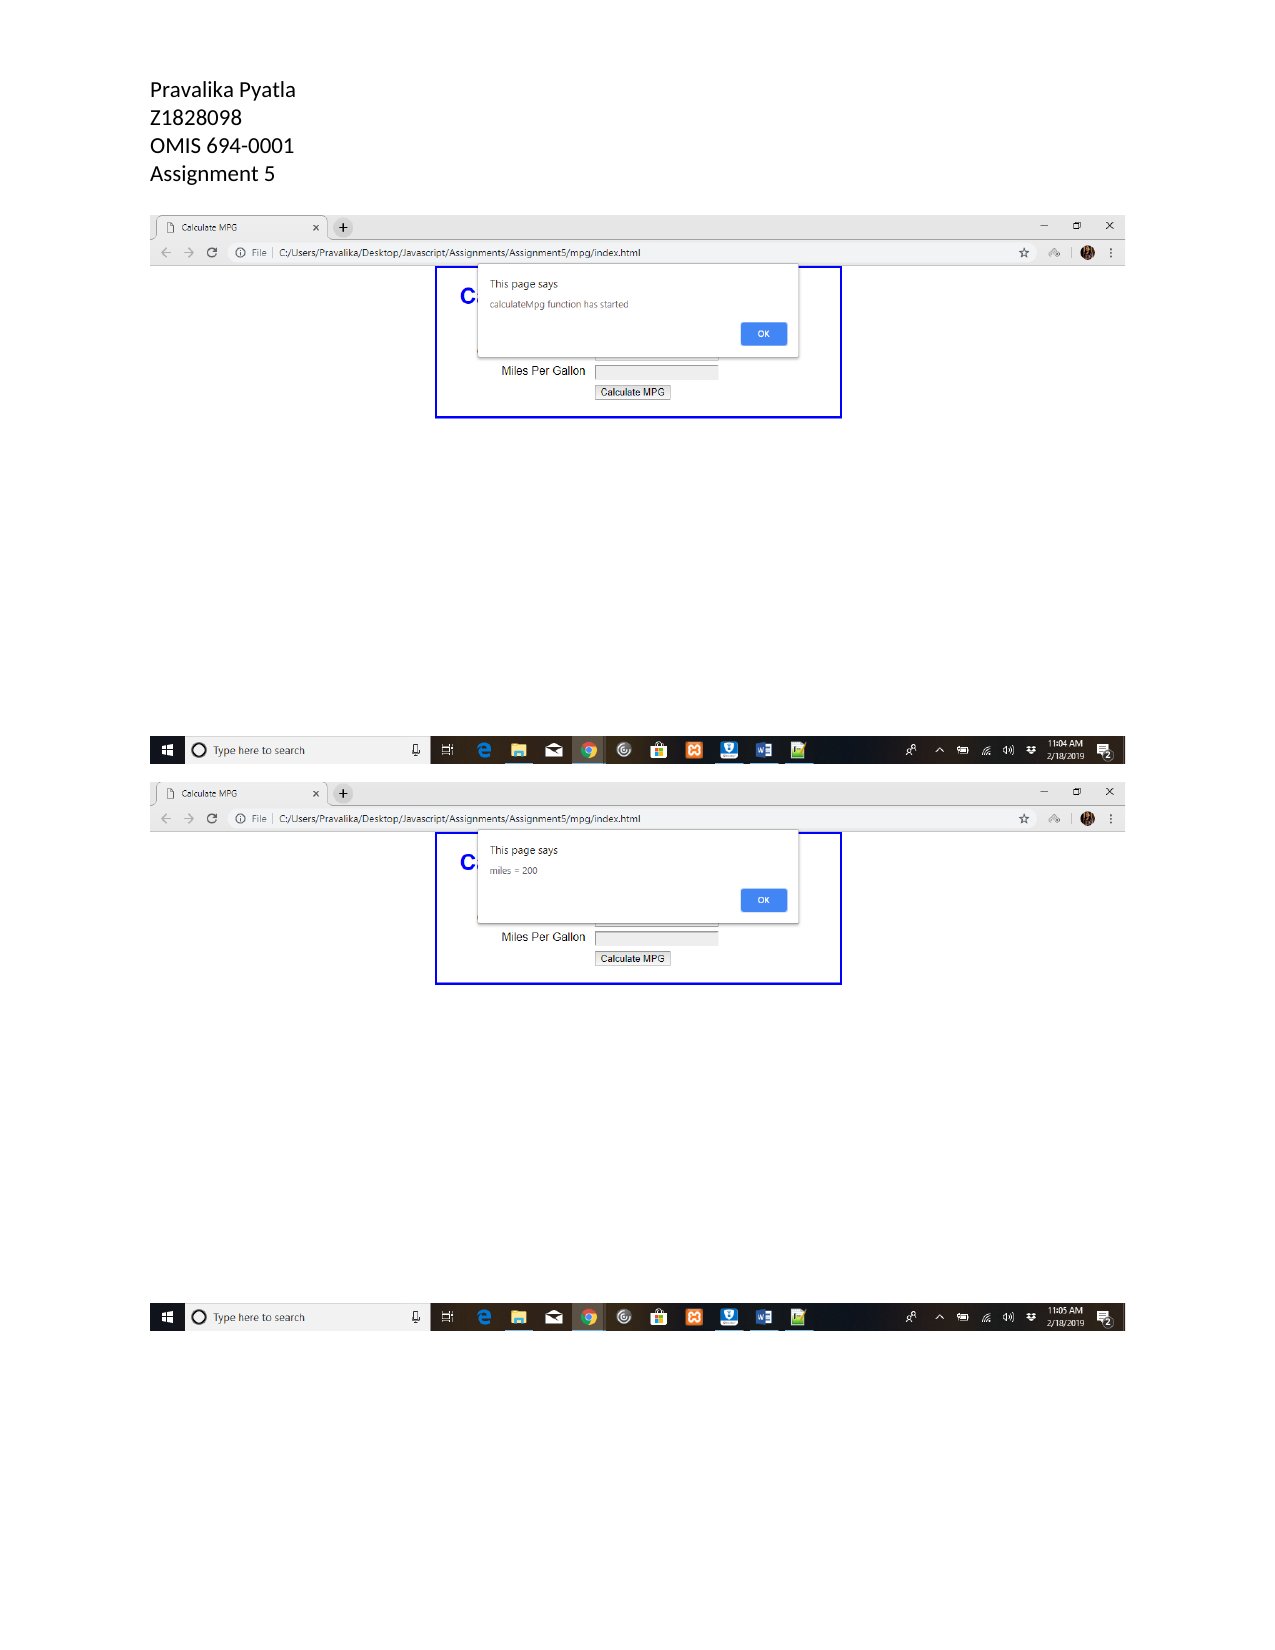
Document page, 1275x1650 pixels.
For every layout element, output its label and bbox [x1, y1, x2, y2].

picture [150, 782, 1125, 1331]
picture [150, 215, 1125, 764]
